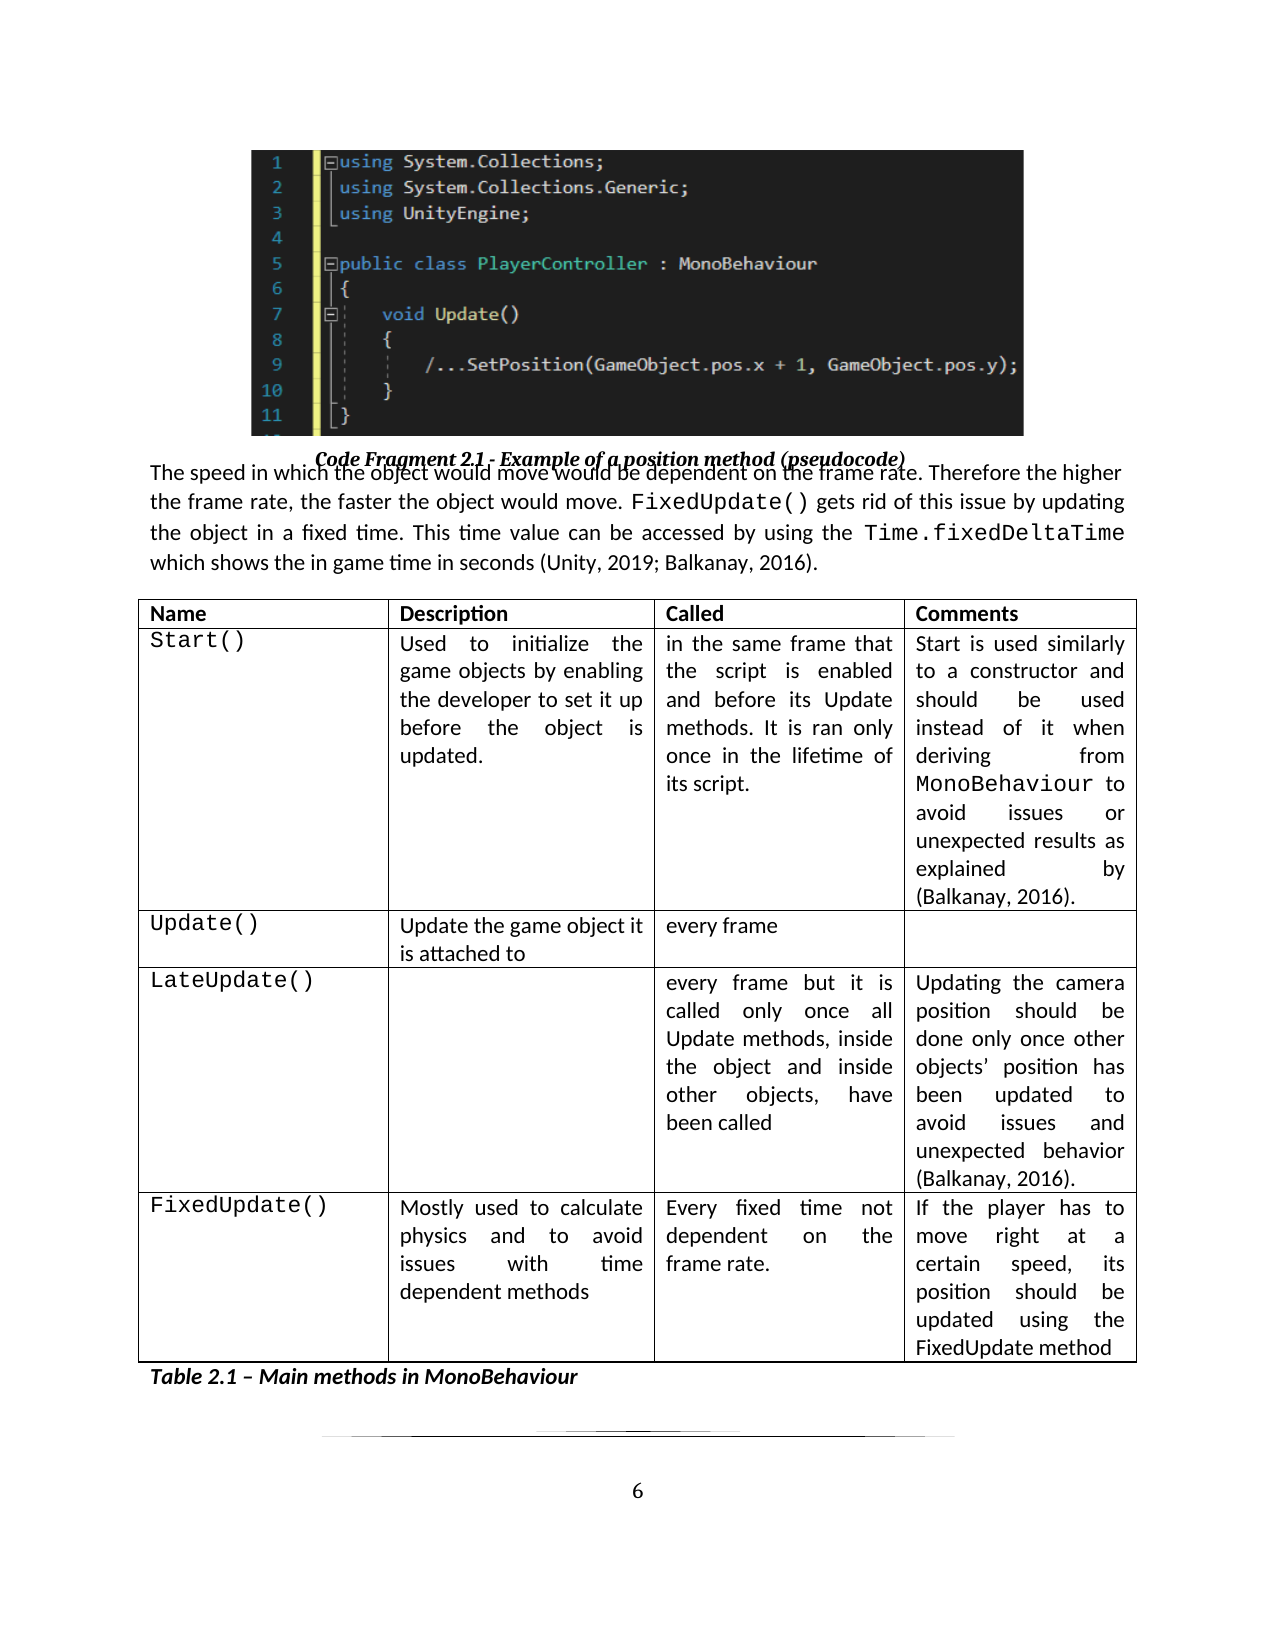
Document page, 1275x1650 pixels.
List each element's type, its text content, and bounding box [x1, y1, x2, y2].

table_cell If the player has to move right at a certain speed, its position should be updated using the FixedUpdate method [905, 1193, 1136, 1361]
table_cell Start is used similarly to a constructor and should be used instead of it when deriving from MonoBehaviour to avoid issues or unexpected results as explained by (Balkanay, 2016). [905, 629, 1136, 910]
text The speed in which the object would move would be dependent on the frame rate. Therefore the higher the frame rate, the faster the object would move. FixedUpdate() gets rid of this issue by updating the object in a fixed time. This time value can be accessed by using the Time.fixedDeltaTime which shows the in game time in seconds (Unity, 2019; Balkanay, 2016). [150, 458, 1125, 576]
table_cell Updating the camera position should be done only once other objects’ position has been updated to avoid issues and unexpected behavior (Balkanay, 2016). [905, 968, 1136, 1192]
table_cell Used to initialize the game objects by enabling the developer to set it up before the object is updated. [389, 629, 654, 910]
table_cell FixedUpdate() [139, 1193, 388, 1361]
table_header Called [655, 600, 904, 628]
table_cell in the same frame that the script is enabled and before its Update methods. It is ran only once in the lifetime of its script. [655, 629, 904, 910]
table_cell Every fixed time not dependent on the frame rate. [655, 1193, 904, 1361]
table_cell Start() [139, 629, 388, 910]
table_cell Update() [139, 911, 388, 967]
table_cell Mostly used to calculate physics and to avoid issues with time dependent methods [389, 1193, 654, 1361]
table_header Description [389, 600, 654, 628]
table_cell [389, 968, 654, 1192]
table_cell [905, 911, 1136, 967]
picture [251, 150, 1024, 436]
table_cell LateUpdate() [139, 968, 388, 1192]
table_cell every frame but it is called only once all Update methods, inside the object and inside other objects, have been called [655, 968, 904, 1192]
table_cell every frame [655, 911, 904, 967]
table_header Name [139, 600, 388, 628]
table_header Comments [905, 600, 1136, 628]
table_cell Update the game object it is attached to [389, 911, 654, 967]
text Table 2.1 – Main methods in MonoBehaviour [150, 1363, 1125, 1391]
